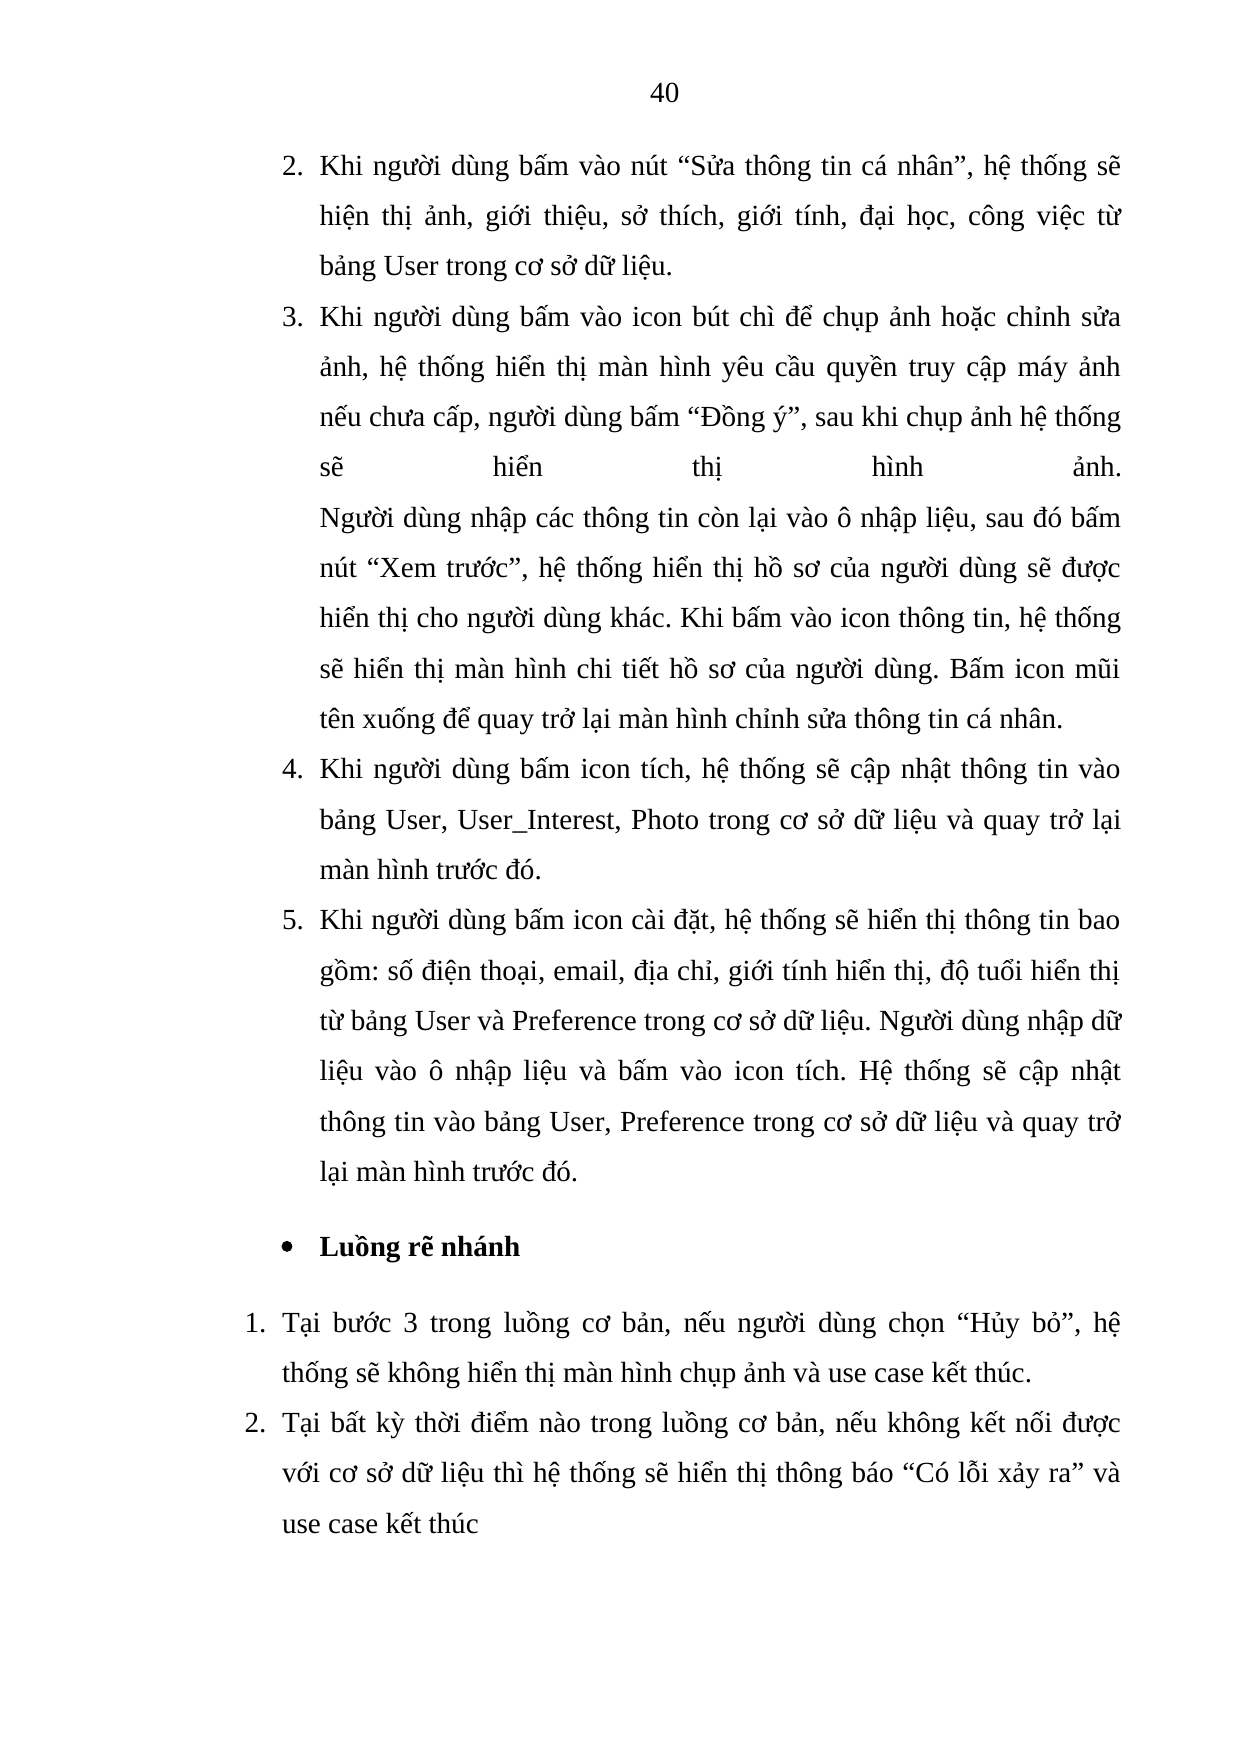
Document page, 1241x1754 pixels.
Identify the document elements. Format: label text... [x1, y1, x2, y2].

list Khi người dùng bấm icon tích, hệ thống sẽ cập nhật thông tin vào bảng User, User_Interest, Photo trong cơ sở dữ liệu và quay trở lại màn hình trước đó. [282, 751, 1122, 886]
list Khi người dùng bấm vào nút “Sửa thông tin cá nhân”, hệ thống sẽ hiện thị ảnh, giới thiệu, sở thích, giới tính, đại học, công việc từ bảng User trong cơ sở dữ liệu. [282, 148, 1122, 282]
list Khi người dùng bấm vào icon bút chì để chụp ảnh hoặc chỉnh sửa ảnh, hệ thống hiển thị màn hình yêu cầu quyền truy cập máy ảnh nếu chưa cấp, người dùng bấm “Đồng ý”, sau khi chụp ảnh hệ thống sẽ hiển thị hình ảnh. Người dùng nhập các thông tin còn lại vào ô nhập liệu, sau đó bấm nút “Xem trước”, hệ thống hiển thị hồ sơ của người dùng sẽ được hiển thị cho người dùng khác. Khi bấm vào icon thông tin, hệ thống sẽ hiển thị màn hình chi tiết hồ sơ của người dùng. Bấm icon mũi tên xuống để quay trở lại màn hình chỉnh sửa thông tin cá nhân. [282, 299, 1122, 735]
list Tại bước 3 trong luồng cơ bản, nếu người dùng chọn “Hủy bỏ”, hệ thống sẽ không hiển thị màn hình chụp ảnh và use case kết thúc. [244, 1305, 1122, 1388]
list Tại bất kỳ thời điểm nào trong luồng cơ bản, nếu không kết nối được với cơ sở dữ liệu thì hệ thống sẽ hiển thị thông báo “Có lỗi xảy ra” và use case kết thúc [244, 1405, 1122, 1539]
list Luồng rẽ nhánh [282, 1229, 1122, 1263]
list Khi người dùng bấm icon cài đặt, hệ thống sẽ hiển thị thông tin bao gồm: số điện thoại, email, địa chỉ, giới tính hiển thị, độ tuổi hiển thị từ bảng User và Preference trong cơ sở dữ liệu. Người dùng nhập dữ liệu vào ô nhập liệu và bấm vào icon tích. Hệ thống sẽ cập nhật thông tin vào bảng User, Preference trong cơ sở dữ liệu và quay trở lại màn hình trước đó. [282, 902, 1122, 1187]
